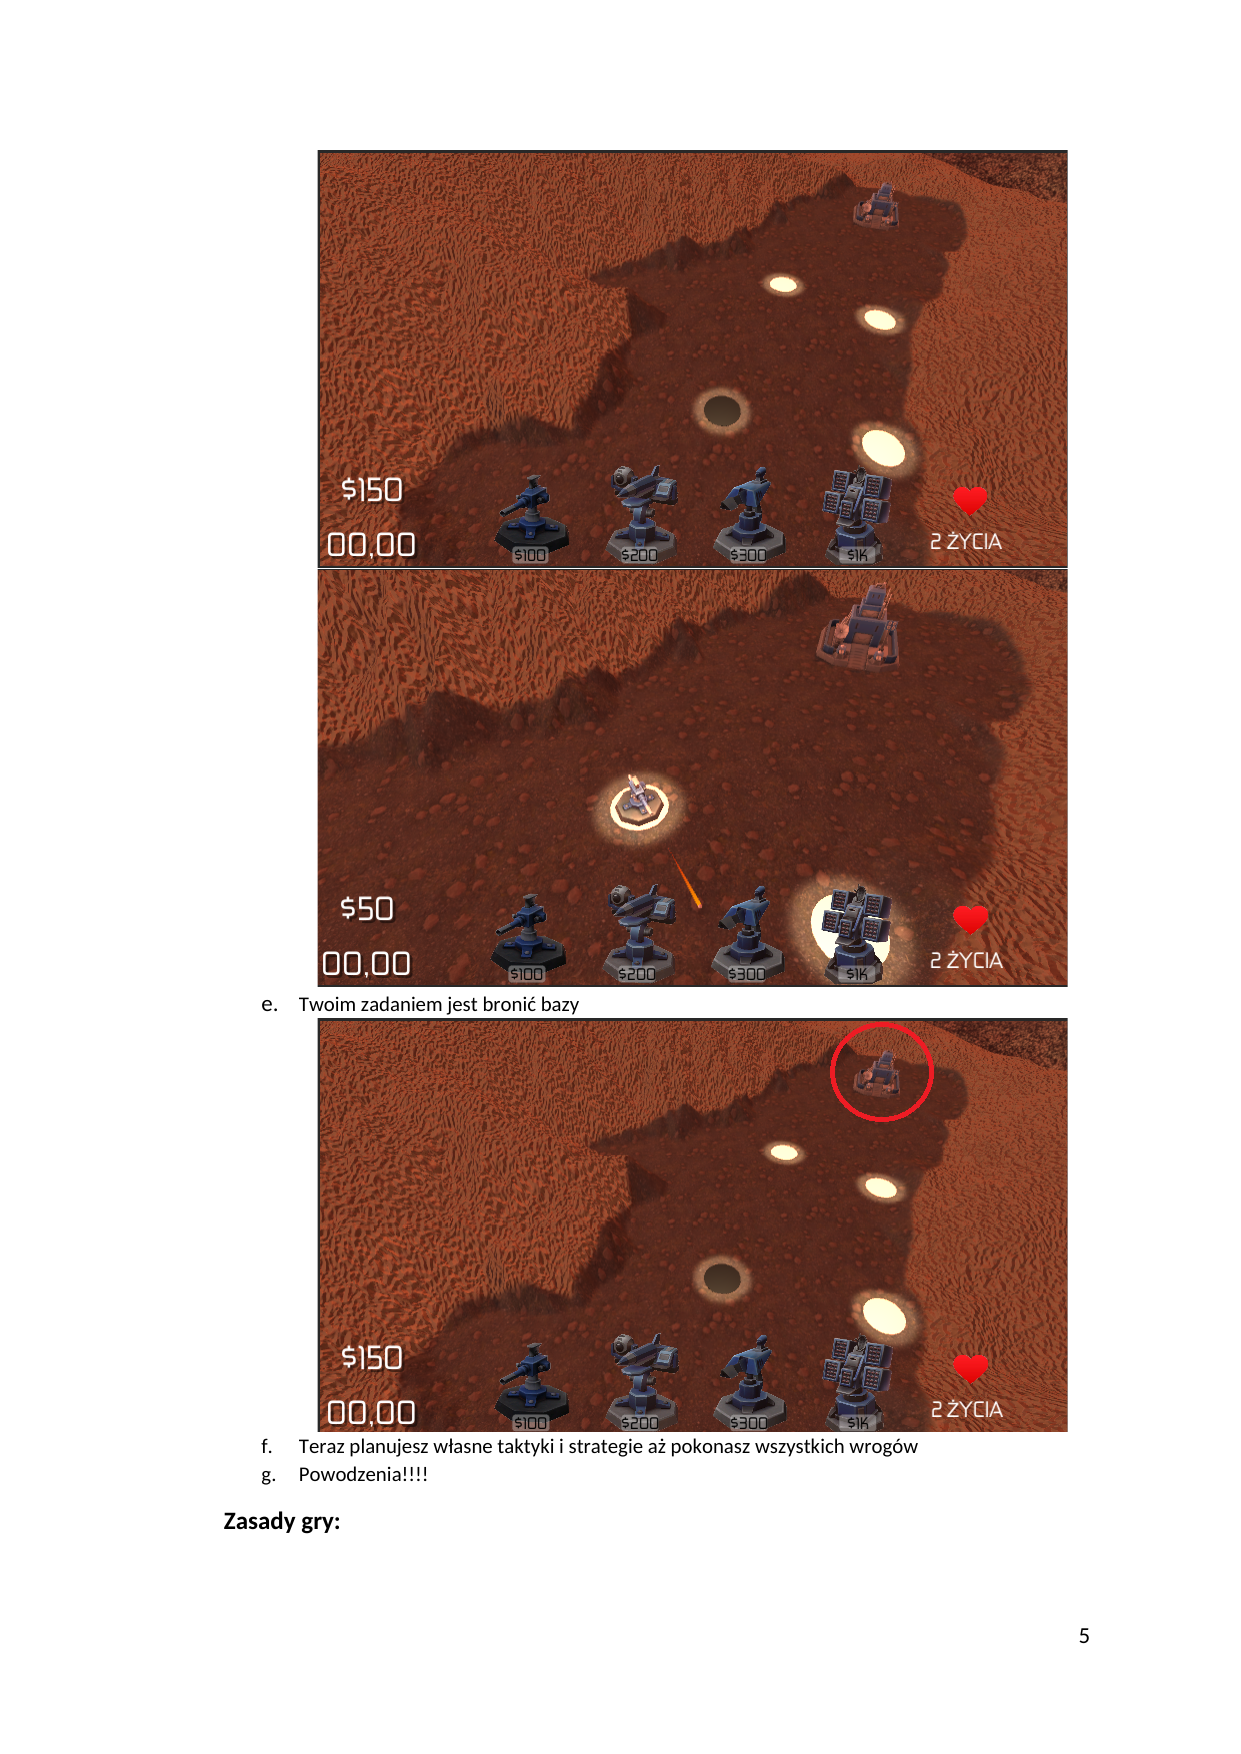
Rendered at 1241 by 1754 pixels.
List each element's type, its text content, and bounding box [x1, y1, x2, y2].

text Zasady gry: [150, 1505, 1090, 1536]
list Powodzenia!!!! [261, 1461, 1090, 1486]
list Twoim zadaniem jest bronić bazy [261, 989, 1090, 1431]
list Teraz planujesz własne taktyki i strategie aż pokonasz wszystkich wrogów [261, 1434, 1090, 1459]
list Następnie najeżdzasz na białe koło (zmienia kolor zależnie czy stać na wieżę czy nie) i klikając PPM stawiasz [261, 150, 1090, 987]
